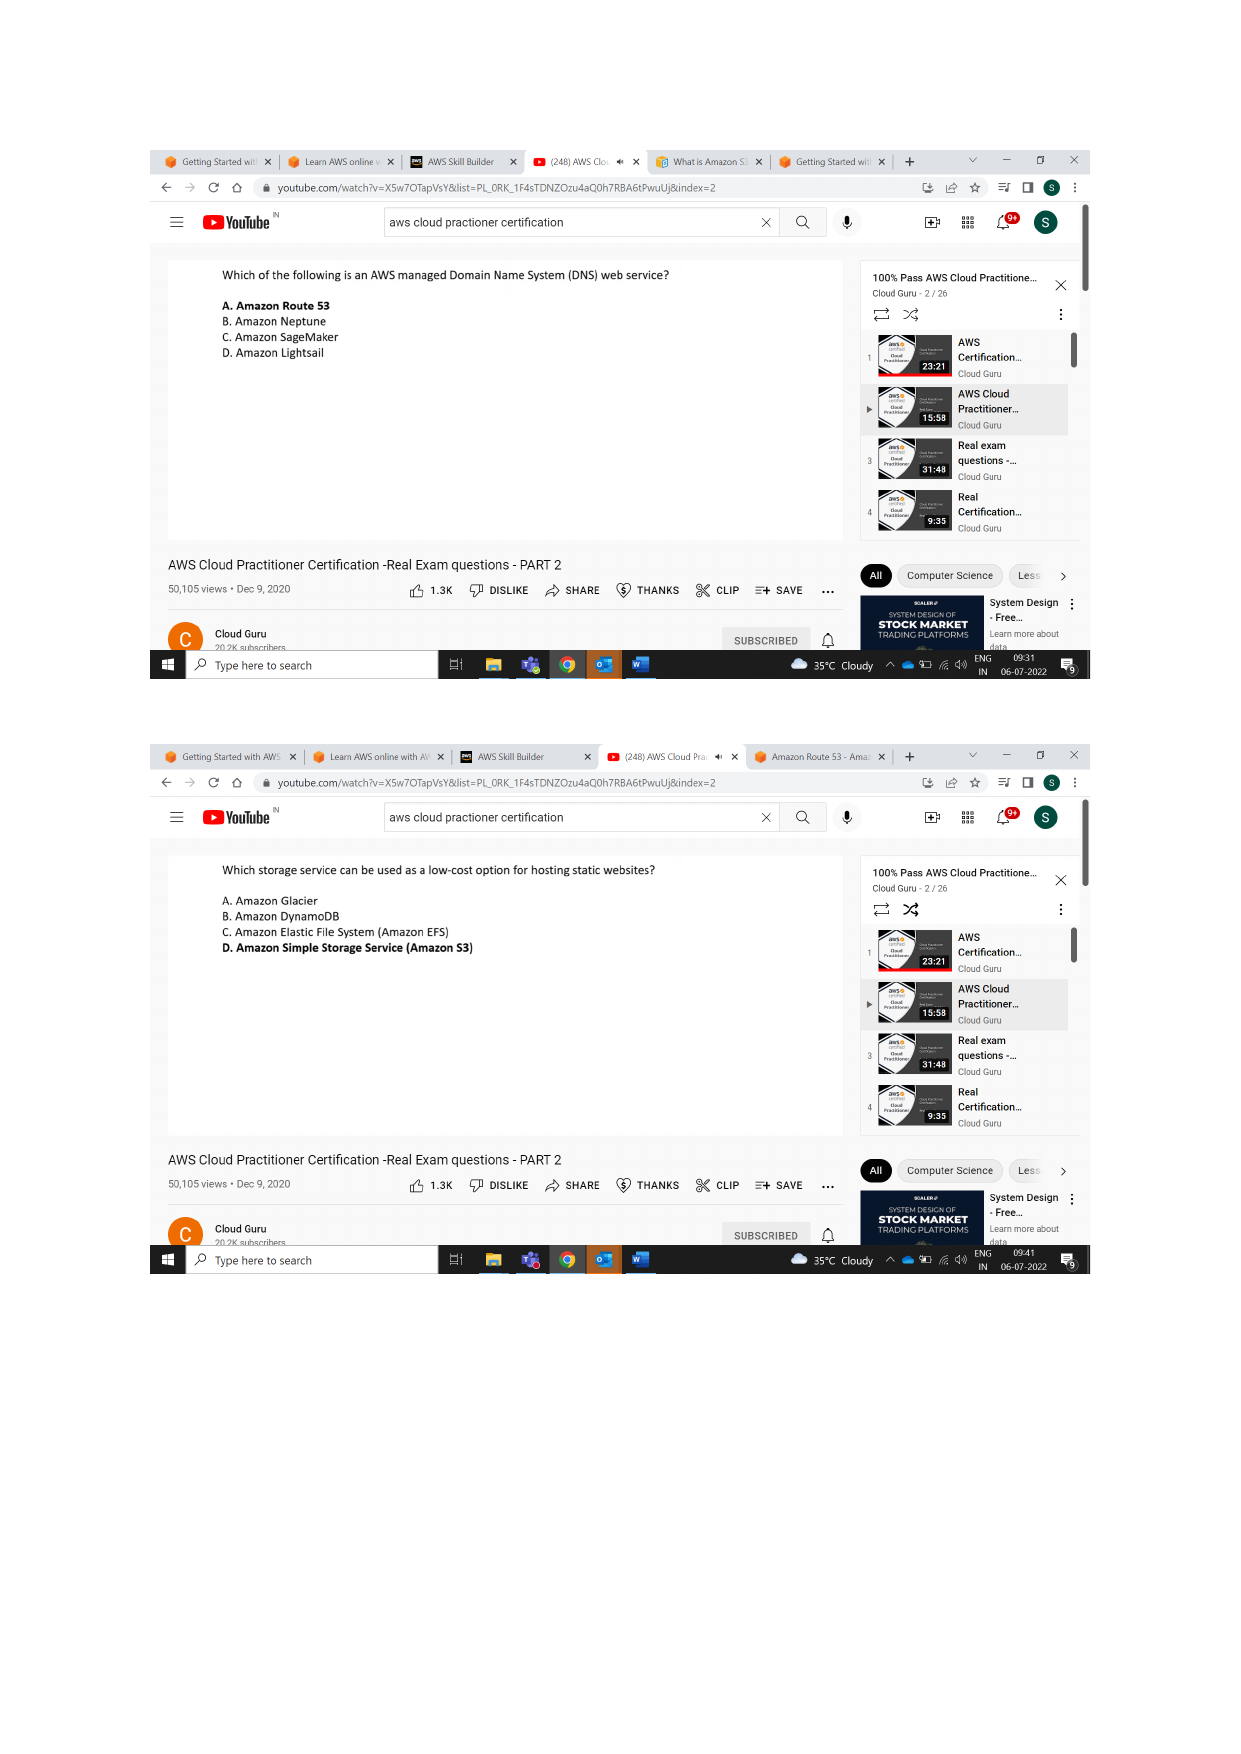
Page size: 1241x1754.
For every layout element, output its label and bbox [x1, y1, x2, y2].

picture [150, 150, 1091, 679]
picture [150, 744, 1091, 1274]
